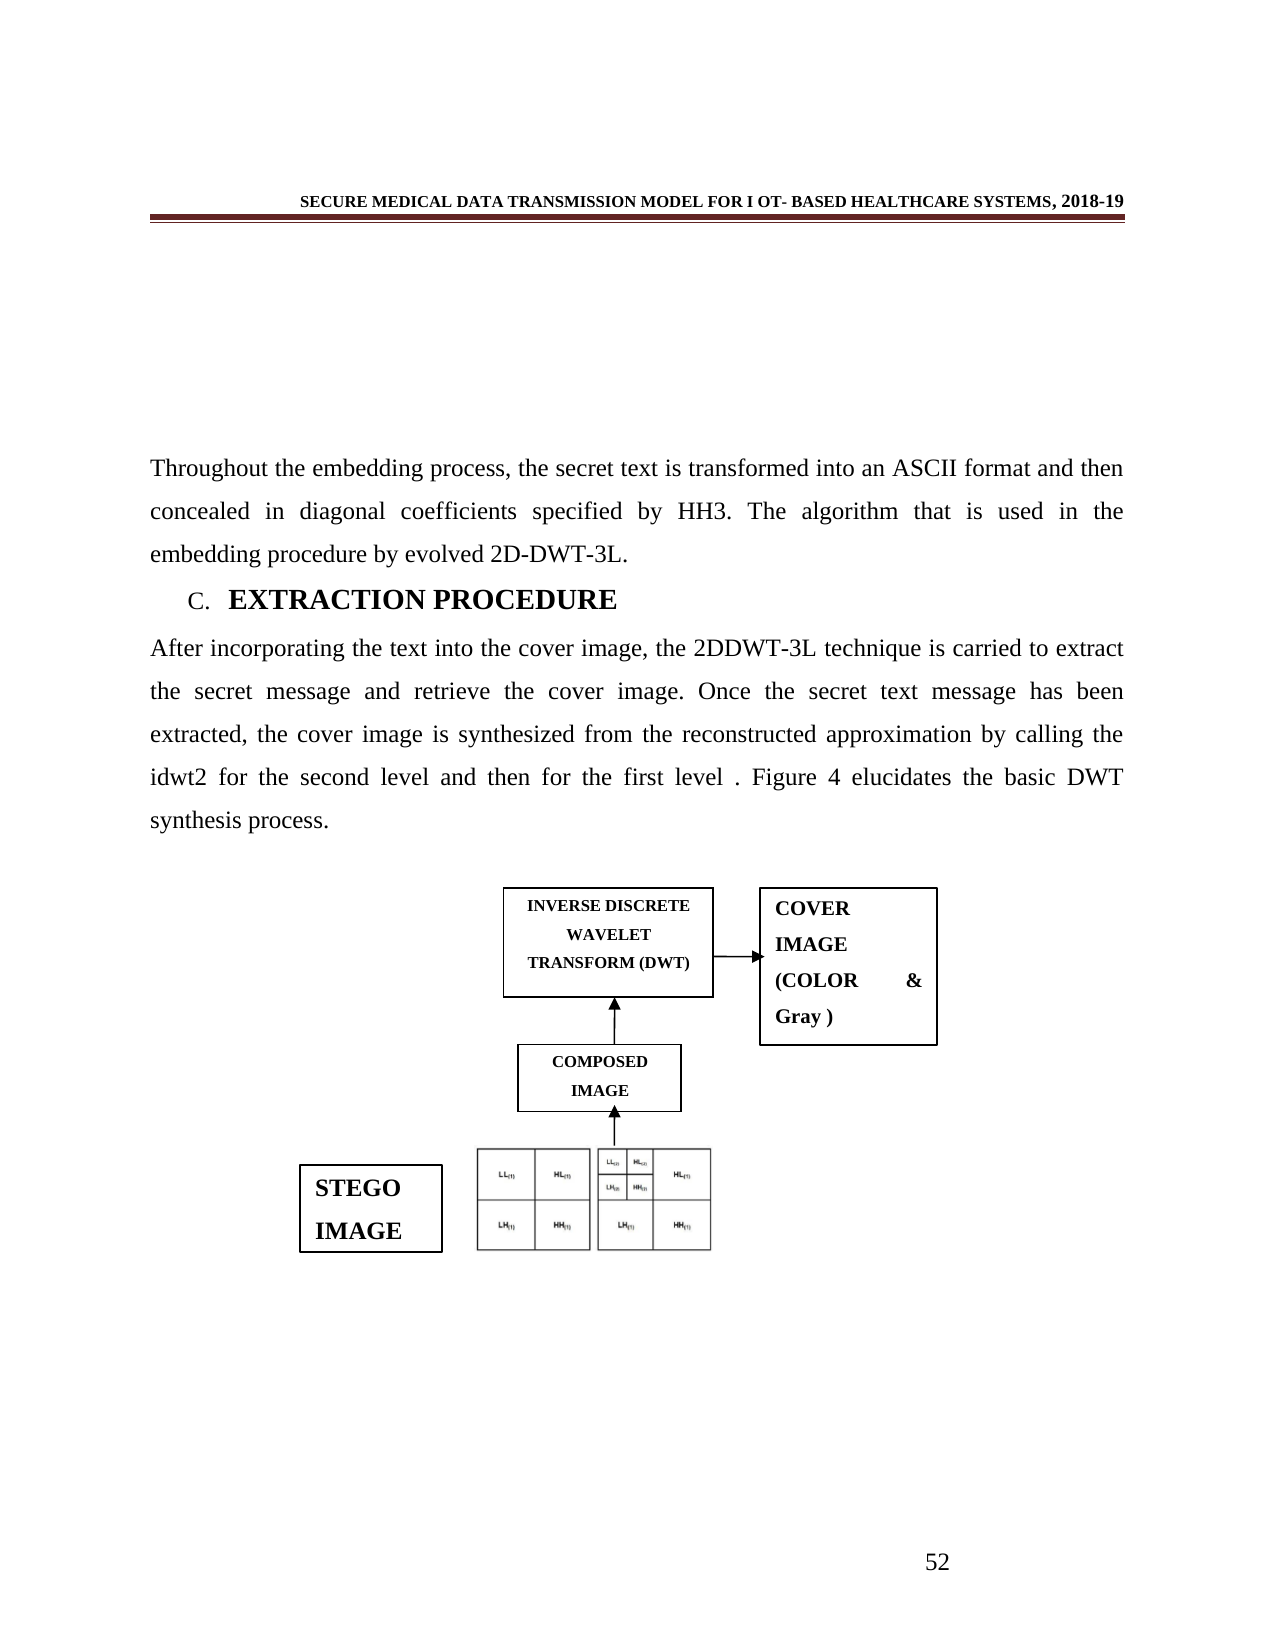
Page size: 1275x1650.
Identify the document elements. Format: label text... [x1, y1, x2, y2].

text After incorporating the text into the cover image, the 2DDWT-3L technique is carried to extract the secret message and retrieve the cover image. Once the secret text message has been extracted, the cover image is synthesized from the reconstructed approximation by calling the idwt2 for the second level and then for the first level . Figure 4 elucidates the basic DWT synthesis process. [150, 633, 1125, 834]
list EXTRACTION PROCEDURE [187, 582, 1125, 616]
text Throughout the embedding process, the secret text is transformed into an ASCII format and then concealed in diagonal coefficients specified by HH3. The algorithm that is used in the embedding procedure by evolved 2D-DWT-3L. [150, 453, 1125, 568]
picture [474, 1145, 713, 1252]
